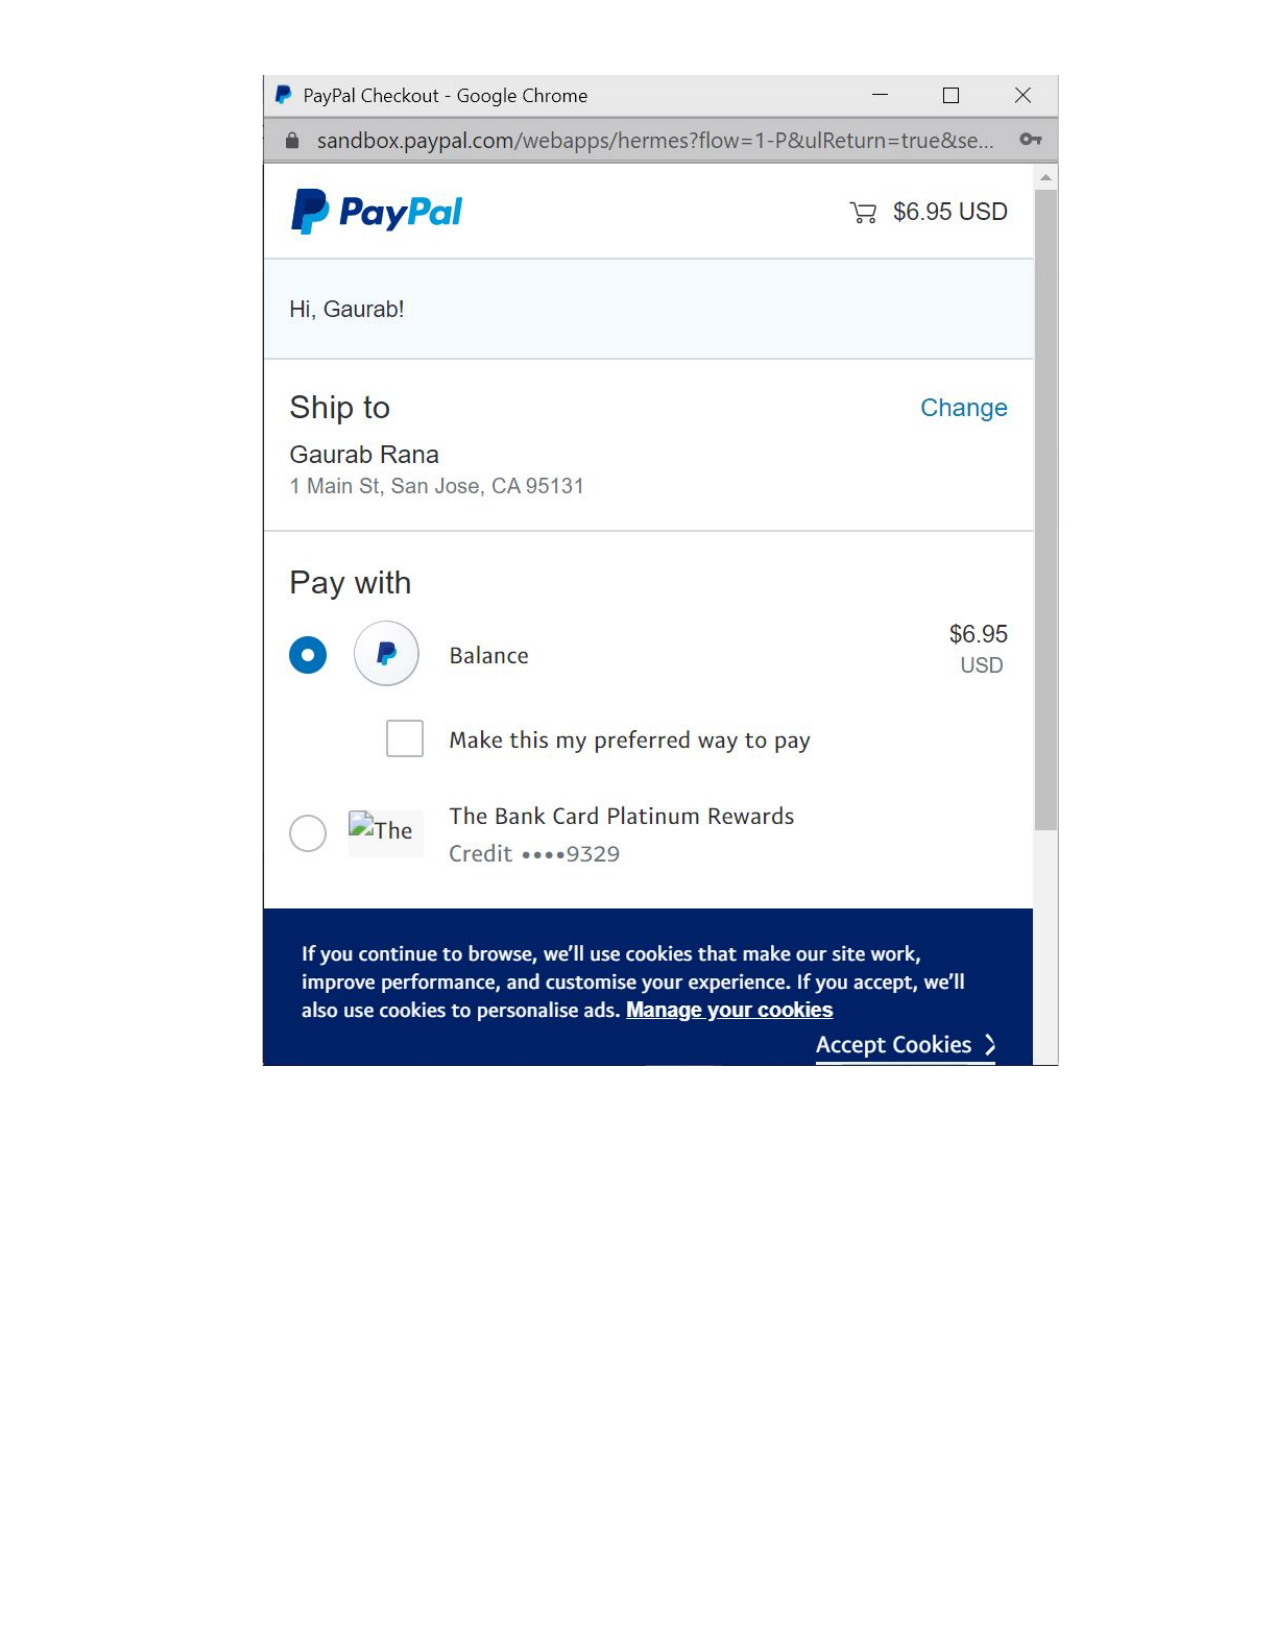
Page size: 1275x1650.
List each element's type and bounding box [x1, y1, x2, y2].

picture [262, 75, 1059, 1066]
